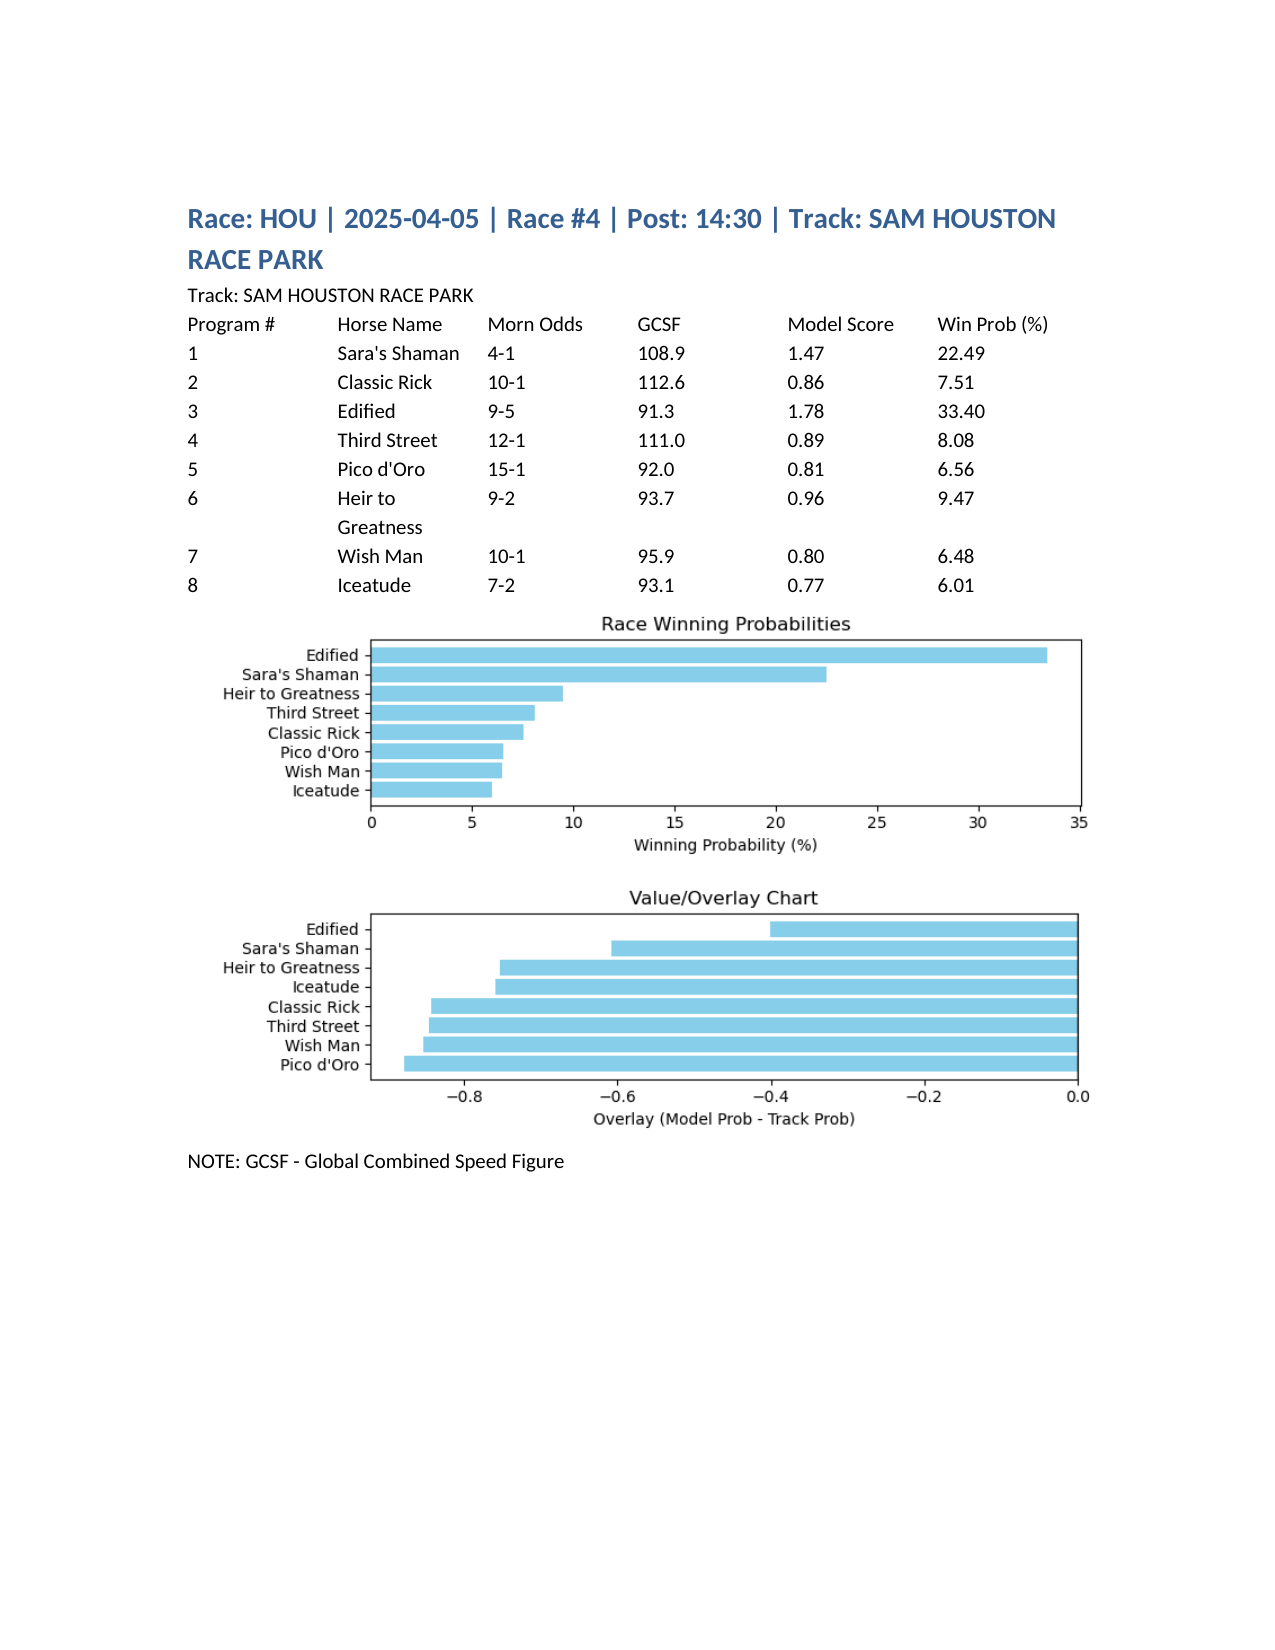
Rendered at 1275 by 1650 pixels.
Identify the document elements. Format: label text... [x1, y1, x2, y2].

subtitle Race: HOU | 2025-04-05 | Race #4 | Post: 14:30 | Track: SAM HOUSTON RACE PARK [187, 200, 1087, 277]
text NOTE: GCSF - Global Combined Speed Figure [187, 1148, 1087, 1174]
text Track: SAM HOUSTON RACE PARK [187, 282, 1087, 307]
picture [206, 600, 1107, 871]
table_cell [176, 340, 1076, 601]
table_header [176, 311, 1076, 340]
picture [206, 874, 1107, 1145]
